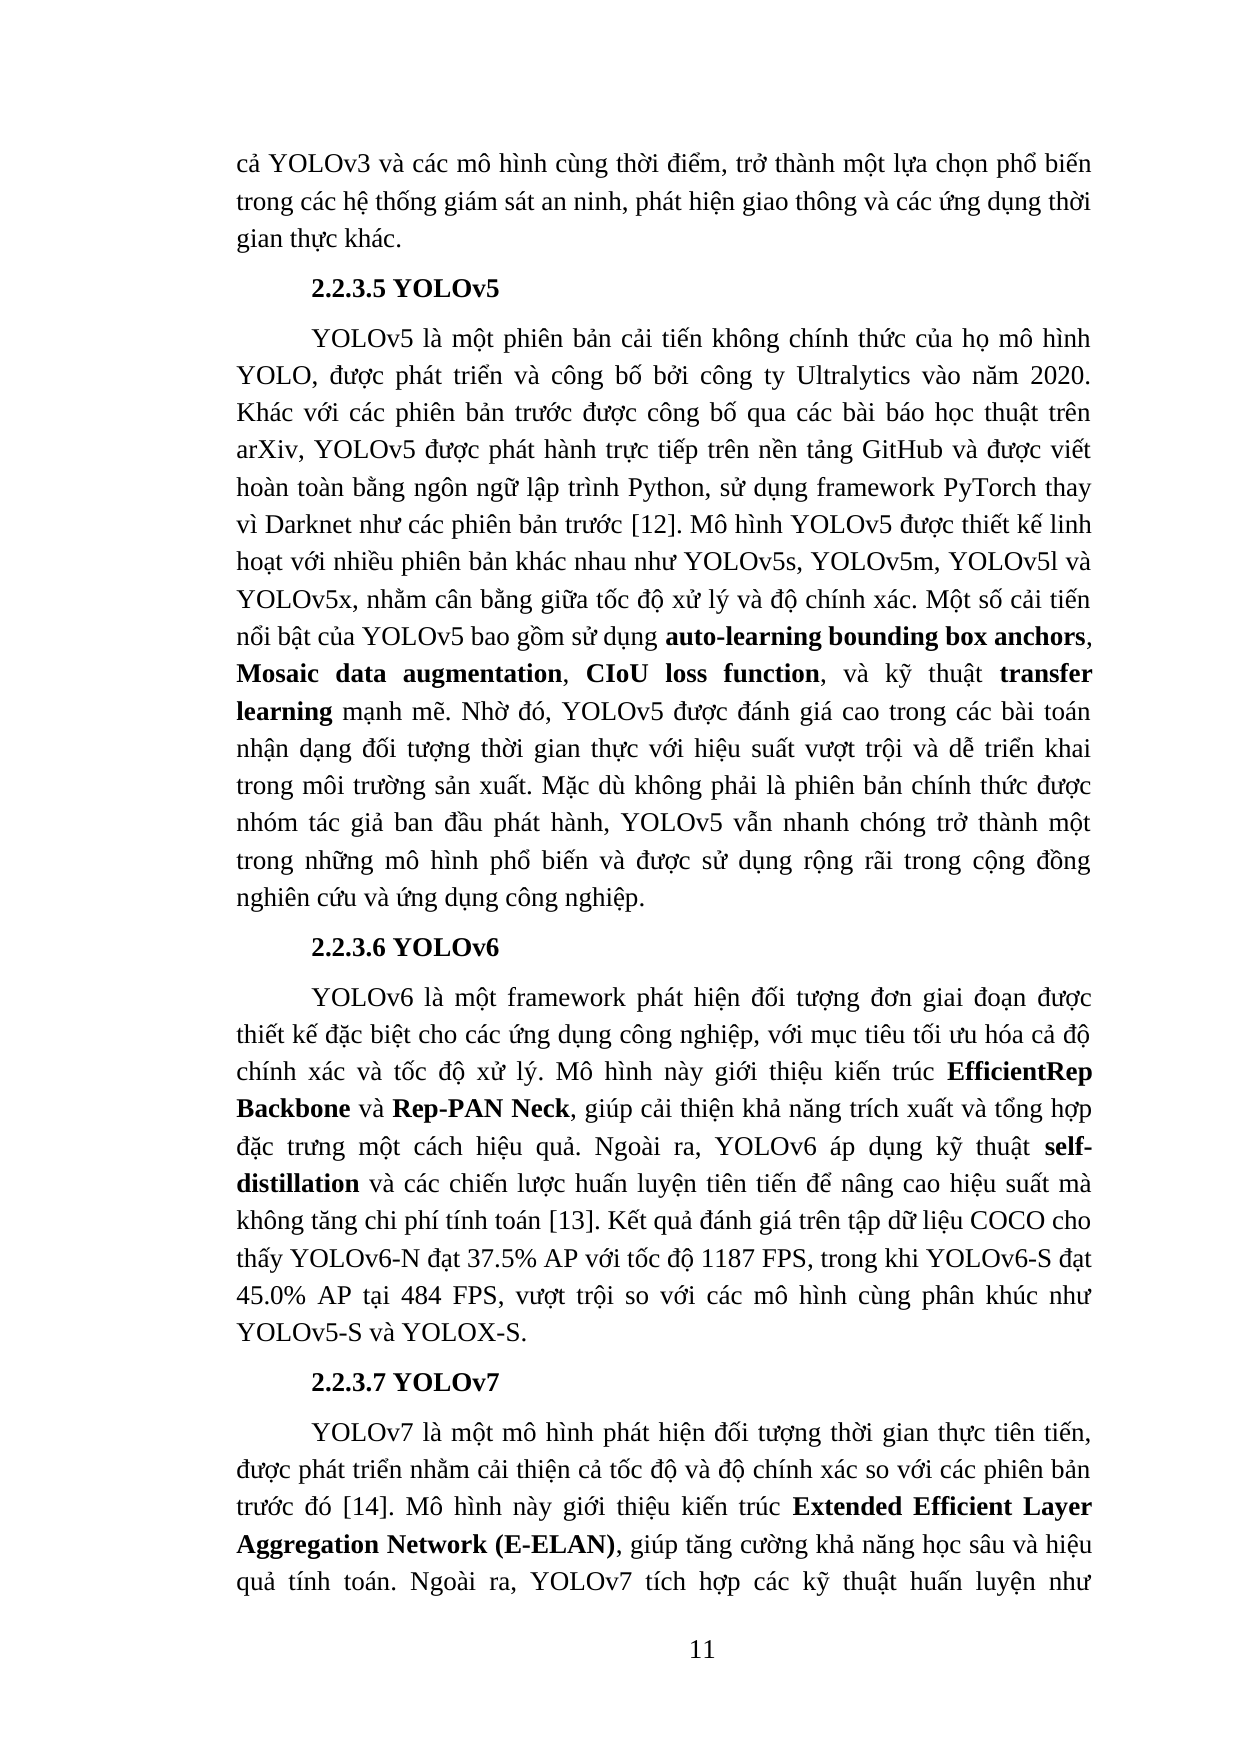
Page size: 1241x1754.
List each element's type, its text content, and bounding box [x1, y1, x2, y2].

text YOLOv6 là một framework phát hiện đối tượng đơn giai đoạn được thiết kế đặc biệt cho các ứng dụng công nghiệp, với mục tiêu tối ưu hóa cả độ chính xác và tốc độ xử lý. Mô hình này giới thiệu kiến trúc EfficientRep Backbone và Rep-PAN Neck, giúp cải thiện khả năng trích xuất và tổng hợp đặc trưng một cách hiệu quả. Ngoài ra, YOLOv6 áp dụng kỹ thuật self-distillation và các chiến lược huấn luyện tiên tiến để nâng cao hiệu suất mà không tăng chi phí tính toán [13]. Kết quả đánh giá trên tập dữ liệu COCO cho thấy YOLOv6-N đạt 37.5% AP với tốc độ 1187 FPS, trong khi YOLOv6-S đạt 45.0% AP tại 484 FPS, vượt trội so với các mô hình cùng phân khúc như YOLOv5-S và YOLOX-S. [236, 981, 1093, 1347]
text YOLOv5 là một phiên bản cải tiến không chính thức của họ mô hình YOLO, được phát triển và công bố bởi công ty Ultralytics vào năm 2020. Khác với các phiên bản trước được công bố qua các bài báo học thuật trên arXiv, YOLOv5 được phát hành trực tiếp trên nền tảng GitHub và được viết hoàn toàn bằng ngôn ngữ lập trình Python, sử dụng framework PyTorch thay vì Darknet như các phiên bản trước [12]. Mô hình YOLOv5 được thiết kế linh hoạt với nhiều phiên bản khác nhau như YOLOv5s, YOLOv5m, YOLOv5l và YOLOv5x, nhằm cân bằng giữa tốc độ xử lý và độ chính xác. Một số cải tiến nổi bật của YOLOv5 bao gồm sử dụng auto-learning bounding box anchors, Mosaic data augmentation, CIoU loss function, và kỹ thuật transfer learning mạnh mẽ. Nhờ đó, YOLOv5 được đánh giá cao trong các bài toán nhận dạng đối tượng thời gian thực với hiệu suất vượt trội và dễ triển khai trong môi trường sản xuất. Mặc dù không phải là phiên bản chính thức được nhóm tác giả ban đầu phát hành, YOLOv5 vẫn nhanh chóng trở thành một trong những mô hình phổ biến và được sử dụng rộng rãi trong cộng đồng nghiên cứu và ứng dụng công nghiệp. [236, 322, 1093, 912]
text 2.2.3.7 YOLOv7 [236, 1366, 1093, 1397]
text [236, 1416, 1093, 1596]
text 2.2.3.5 YOLOv5 [236, 272, 1093, 303]
text 2.2.3.6 YOLOv6 [236, 931, 1093, 962]
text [236, 148, 1093, 253]
